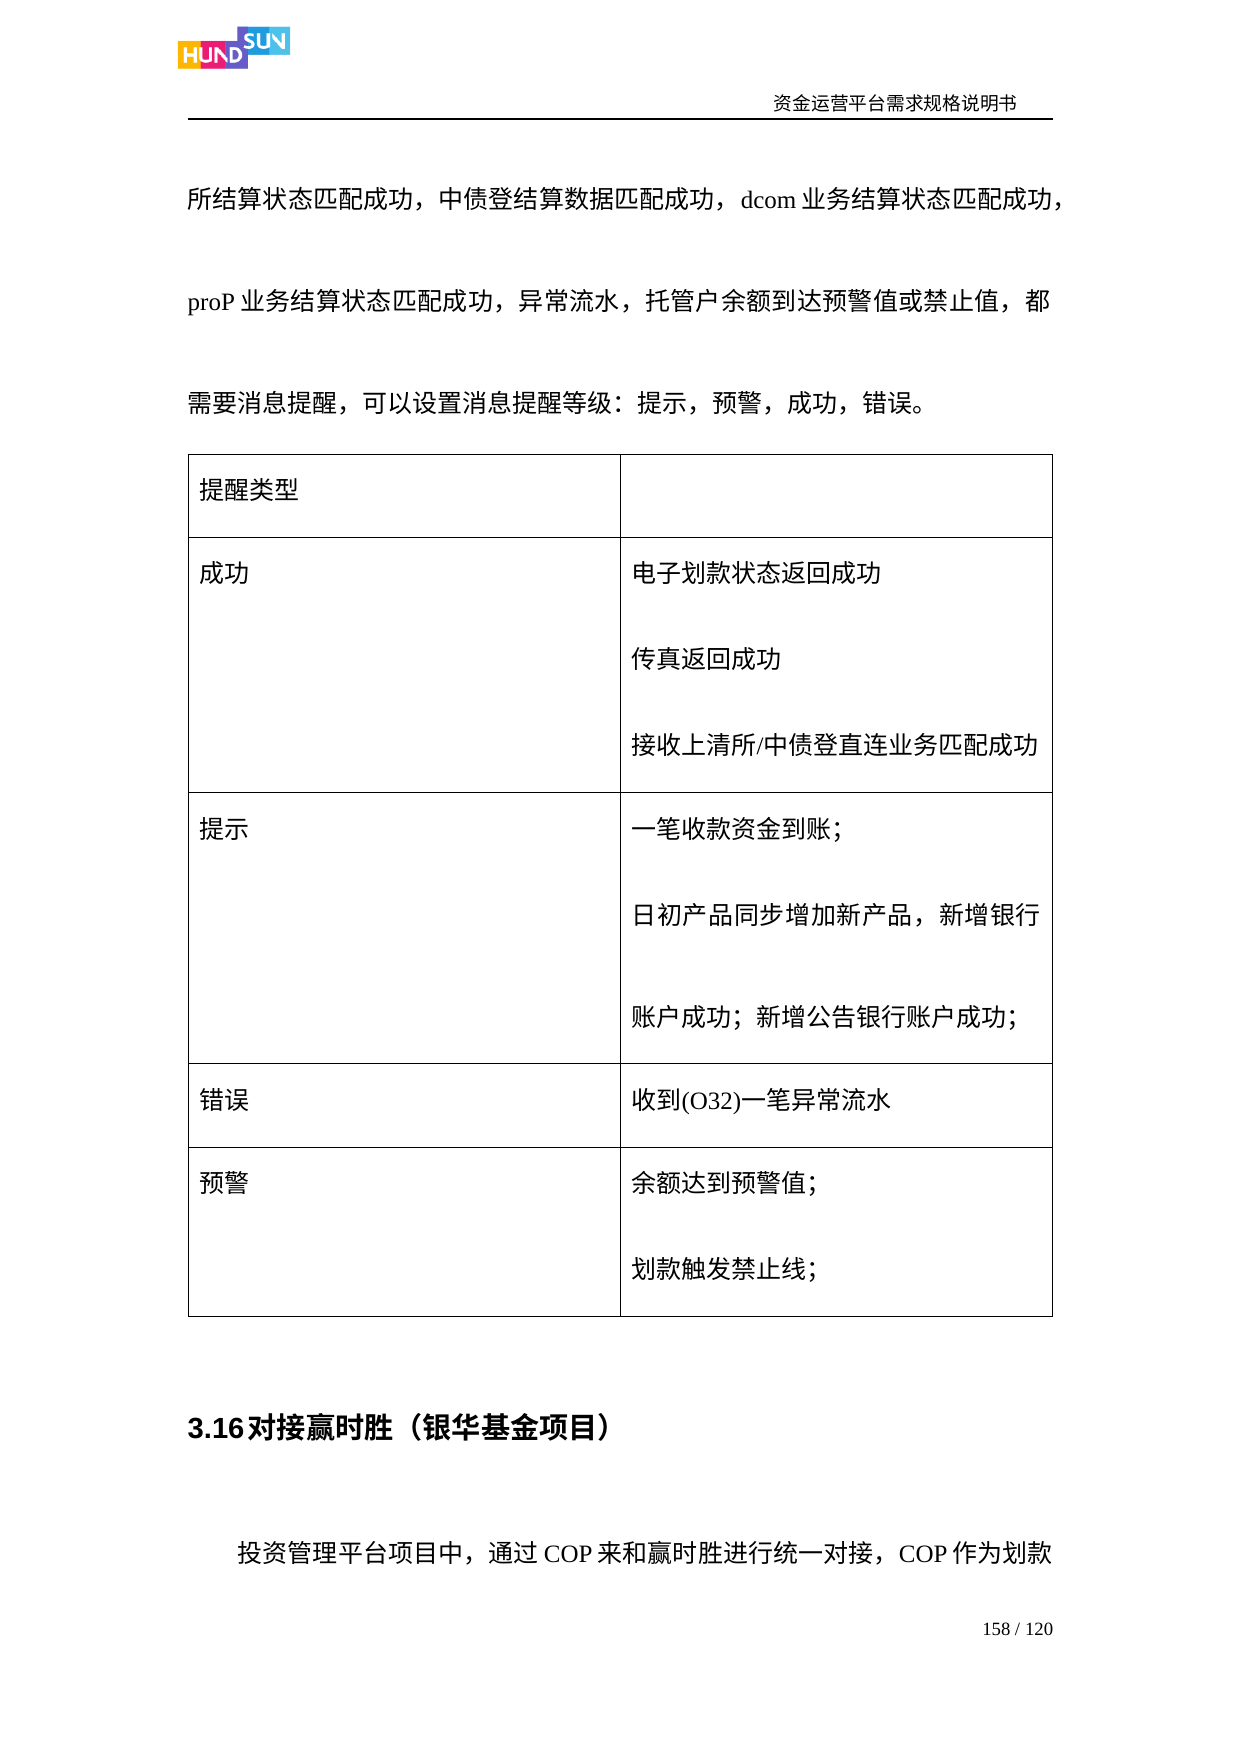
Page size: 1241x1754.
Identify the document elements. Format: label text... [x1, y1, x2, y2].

table_cell 提示 [189, 793, 620, 1063]
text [187, 1518, 1053, 1586]
subtitle 对接赢时胜（银华基金项目） [187, 1392, 1053, 1460]
picture [177, 26, 291, 69]
table_header 提醒类型 [189, 455, 620, 537]
table_cell 收到(O32)一笔异常流水 [621, 1064, 1052, 1147]
table_cell 余额达到预警值； 划款触发禁止线； [621, 1148, 1052, 1316]
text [187, 164, 1053, 436]
table_cell 成功 [189, 538, 620, 792]
table_cell 预警 [189, 1148, 620, 1316]
table_header [621, 455, 1052, 537]
table_cell 一笔收款资金到账； 日初产品同步增加新产品，新增银行账户成功；新增公告银行账户成功； [621, 793, 1052, 1063]
table_cell 电子划款状态返回成功 传真返回成功 接收上清所/中债登直连业务匹配成功 [621, 538, 1052, 792]
table_cell 错误 [189, 1064, 620, 1147]
